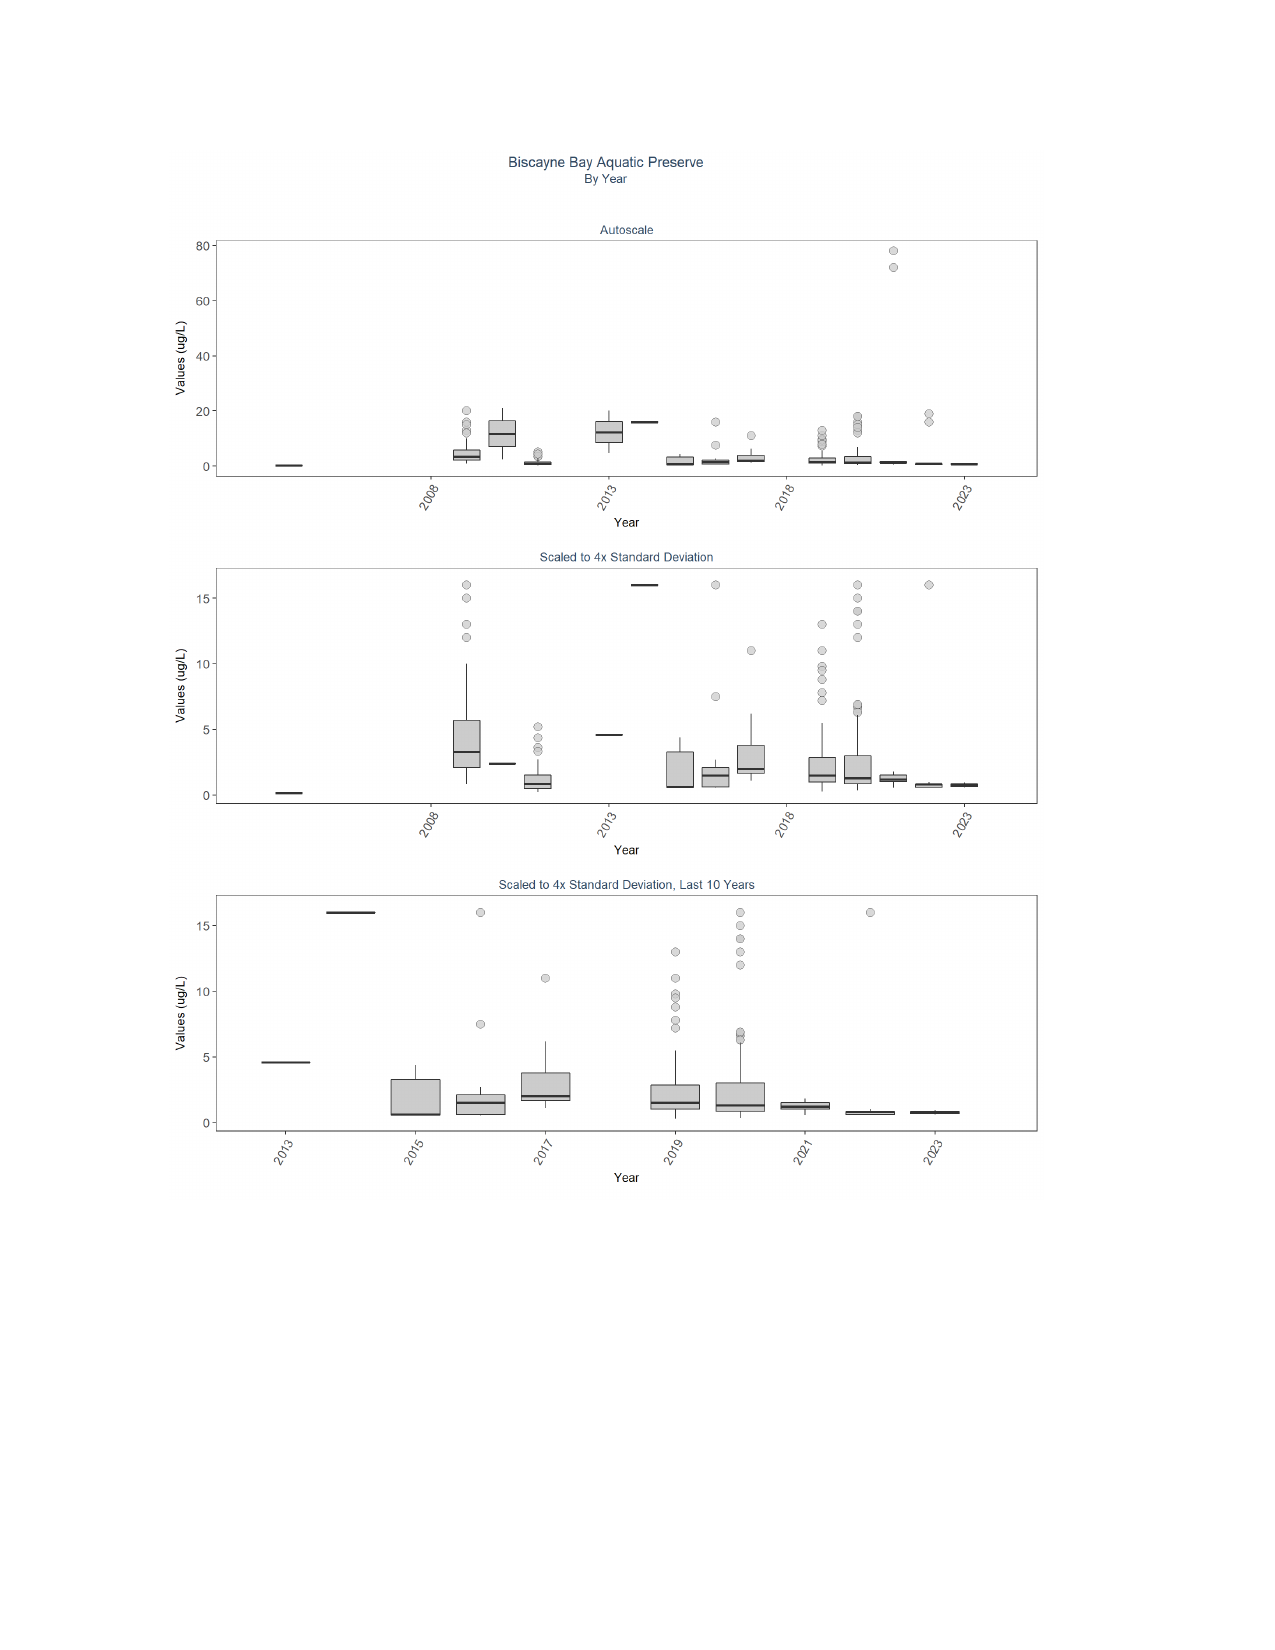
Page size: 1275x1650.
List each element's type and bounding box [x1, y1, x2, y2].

picture [168, 150, 1044, 1200]
